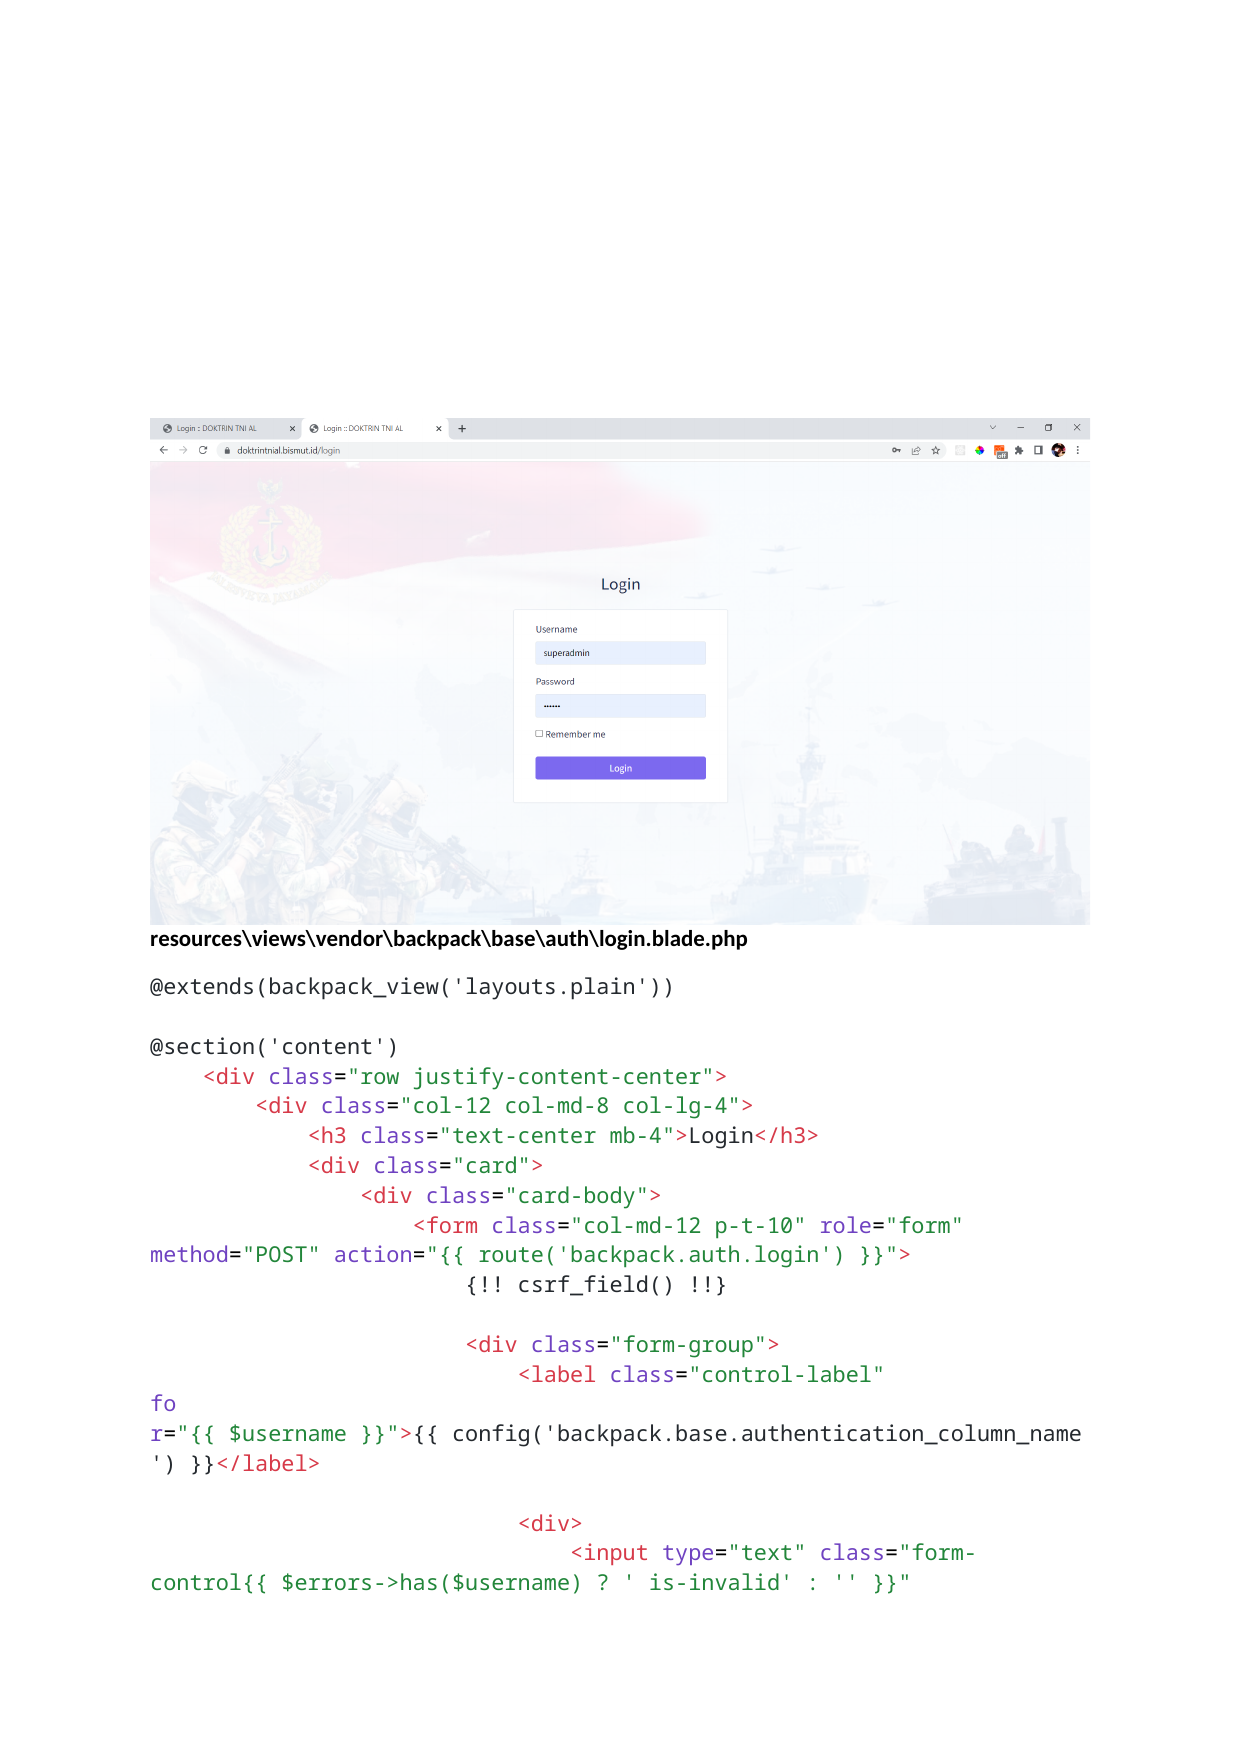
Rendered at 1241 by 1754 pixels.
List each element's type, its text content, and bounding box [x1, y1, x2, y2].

text <label class="control-label" for="{{ $username }}">{{ config('backpack.base.authentication_column_name') }}</label> [150, 1358, 1090, 1478]
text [150, 1537, 1090, 1597]
picture [150, 418, 1091, 925]
text {!! csrf_field() !!} [150, 1269, 1090, 1299]
text <div class="card"> [150, 1150, 1090, 1180]
text <h3 class="text-center mb-4">Login</h3> [150, 1120, 1090, 1150]
text <div> [150, 1507, 1090, 1537]
text resources\views\vendor\backpack\base\auth\login.blade.php [150, 925, 1090, 952]
text <div class="card-body"> [150, 1180, 1090, 1209]
text <div class="row justify-content-center"> [150, 1061, 1090, 1090]
text @section('content') [150, 1031, 1090, 1061]
text <div class="form-group"> [150, 1329, 1090, 1358]
text <form class="col-md-12 p-t-10" role="form" method="POST" action="{{ route('backpack.auth.login') }}"> [150, 1209, 1090, 1269]
text <div class="col-12 col-md-8 col-lg-4"> [150, 1090, 1090, 1120]
text @extends(backpack_view('layouts.plain')) [150, 971, 1090, 1001]
